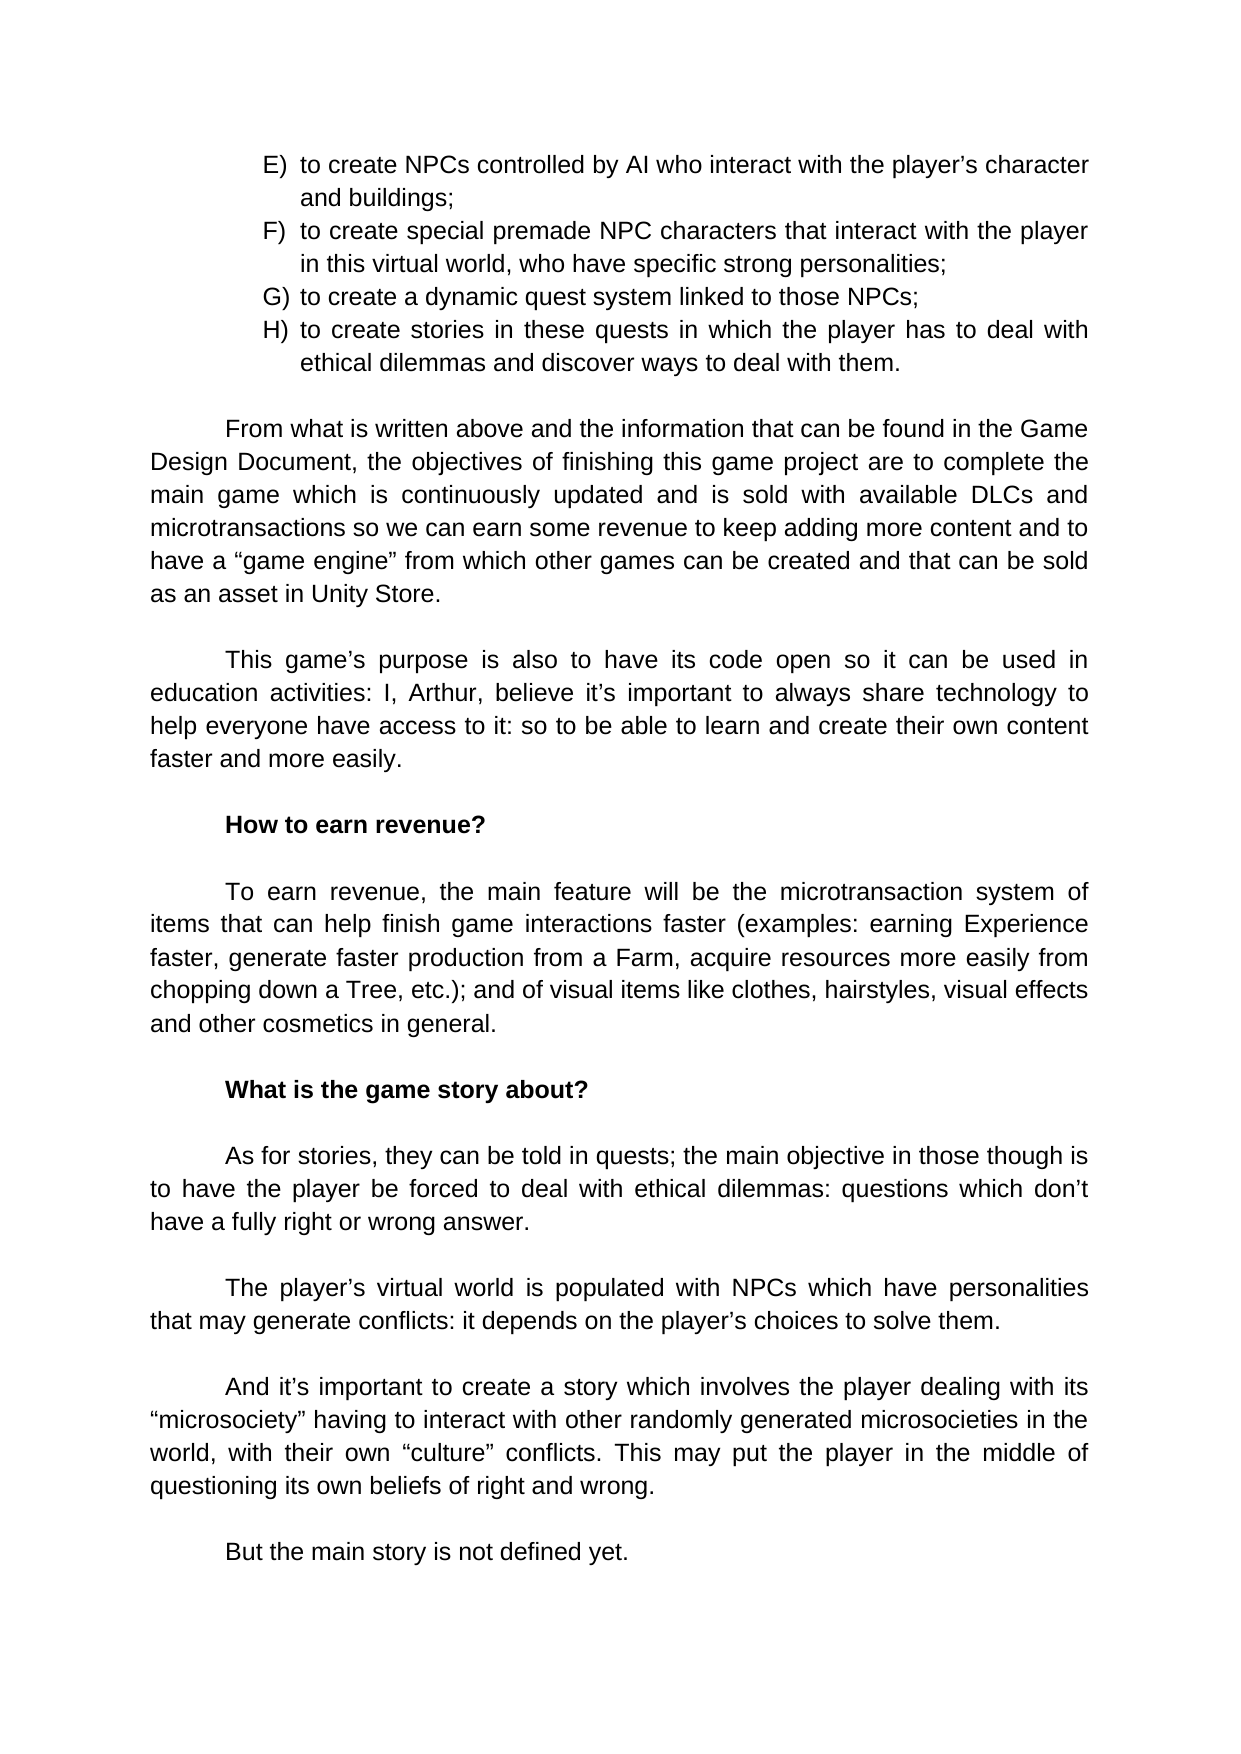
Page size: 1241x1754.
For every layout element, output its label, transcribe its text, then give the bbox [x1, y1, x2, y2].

list to create a dynamic quest system linked to those NPCs; [262, 282, 1090, 311]
text From what is written above and the information that can be found in the Game Design Document, the objectives of finishing this game project are to complete the main game which is continuously updated and is sold with available DLCs and microtransactions so we can earn some revenue to keep adding more content and to have a “game engine” from which other games can be created and that can be sold as an asset in Unity Store. [150, 414, 1090, 608]
text The player’s virtual world is populated with NPCs which have personalities that may generate conflicts: it depends on the player’s choices to solve them. [150, 1273, 1090, 1334]
list to create stories in these quests in which the player has to deal with ethical dilemmas and discover ways to deal with them. [262, 315, 1090, 377]
text What is the game story about? [150, 1074, 1090, 1103]
text To earn revenue, the main feature will be the microtransaction system of items that can help finish game interactions faster (examples: earning Experience faster, generate faster production from a Farm, acquire resources more easily from chopping down a Tree, etc.); and of visual items like clothes, hairstyles, visual effects and other cosmetics in general. [150, 876, 1090, 1037]
text But the main story is not defined yet. [150, 1537, 1090, 1566]
text This game’s purpose is also to have its code open so it can be used in education activities: I, Arthur, believe it’s important to always share technology to help everyone have access to it: so to be able to learn and create their own content faster and more easily. [150, 645, 1090, 773]
text As for stories, they can be told in quests; the main objective in those though is to have the player be forced to deal with ethical dilemmas: questions which don’t have a fully right or wrong answer. [150, 1141, 1090, 1235]
text How to earn revenue? [150, 810, 1090, 839]
list to create NPCs controlled by AI who interact with the player’s character and buildings; [262, 150, 1090, 212]
text And it’s important to create a story which involves the player dealing with its “microsociety” having to interact with other randomly generated microsocieties in the world, with their own “culture” conflicts. This may put the player in the middle of questioning its own beliefs of right and wrong. [150, 1372, 1090, 1499]
list to create special premade NPC characters that interact with the player in this virtual world, who have specific strong personalities; [262, 216, 1090, 278]
